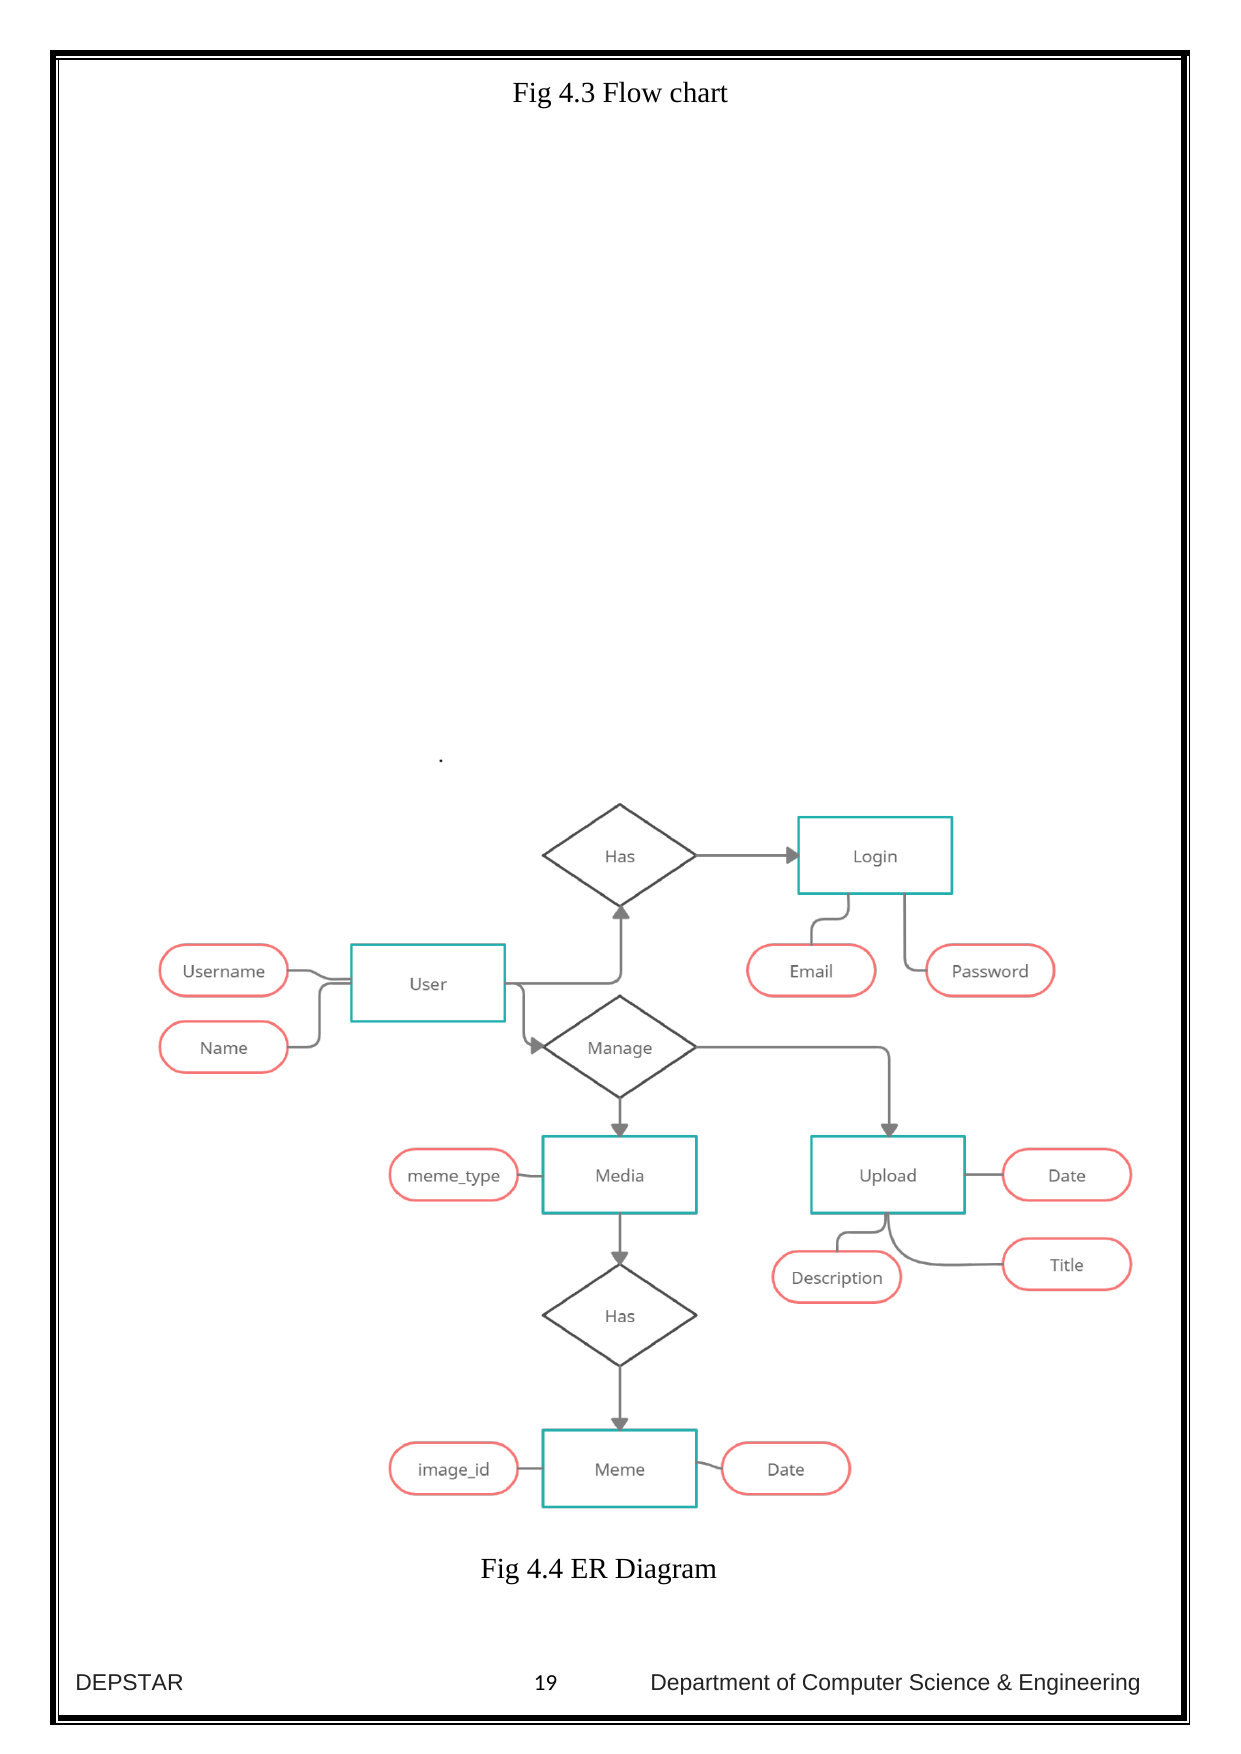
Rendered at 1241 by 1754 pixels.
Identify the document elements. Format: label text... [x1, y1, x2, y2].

text Fig 4.4 ER Diagram [75, 1551, 1122, 1615]
picture [134, 735, 1156, 1532]
text Fig 4.3 Flow chart [75, 75, 1165, 139]
